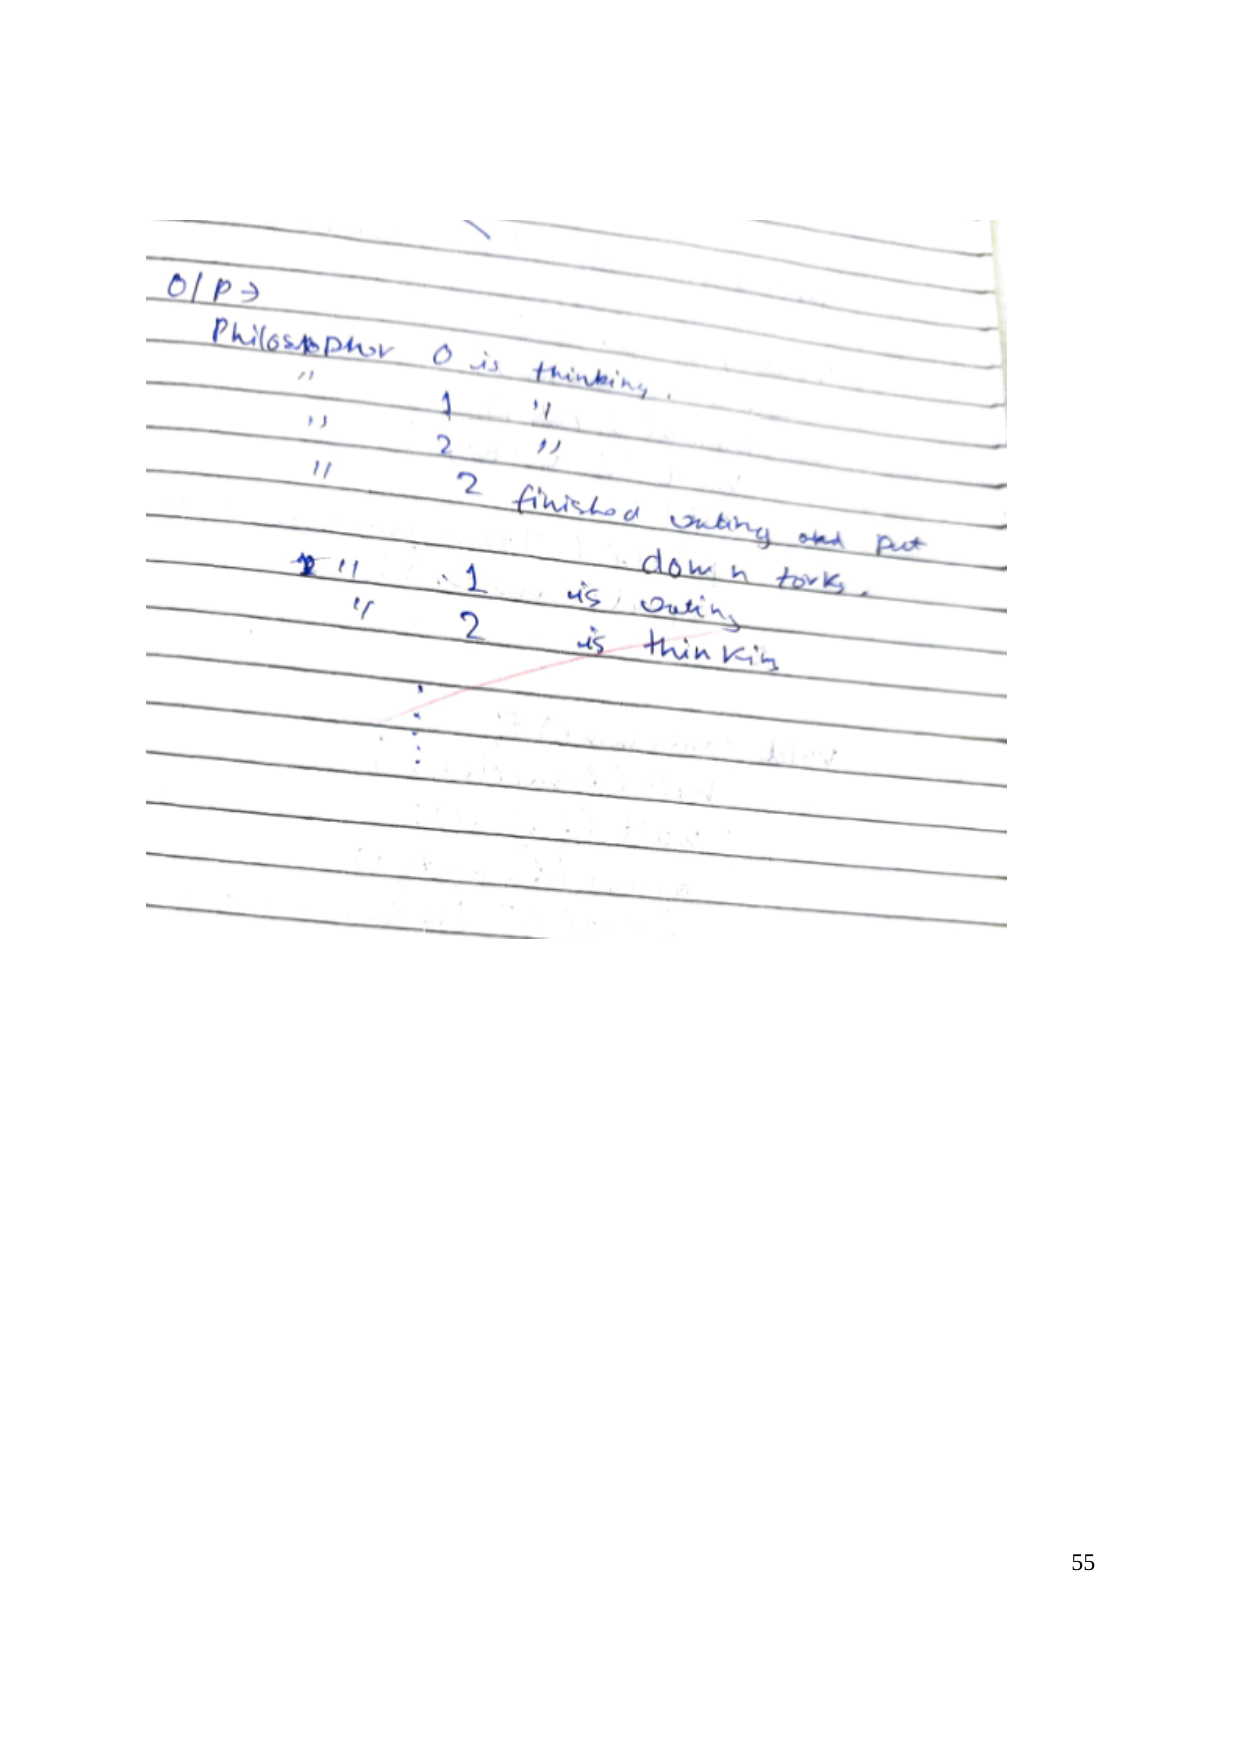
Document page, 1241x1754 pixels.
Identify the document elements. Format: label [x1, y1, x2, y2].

picture [146, 220, 1007, 939]
